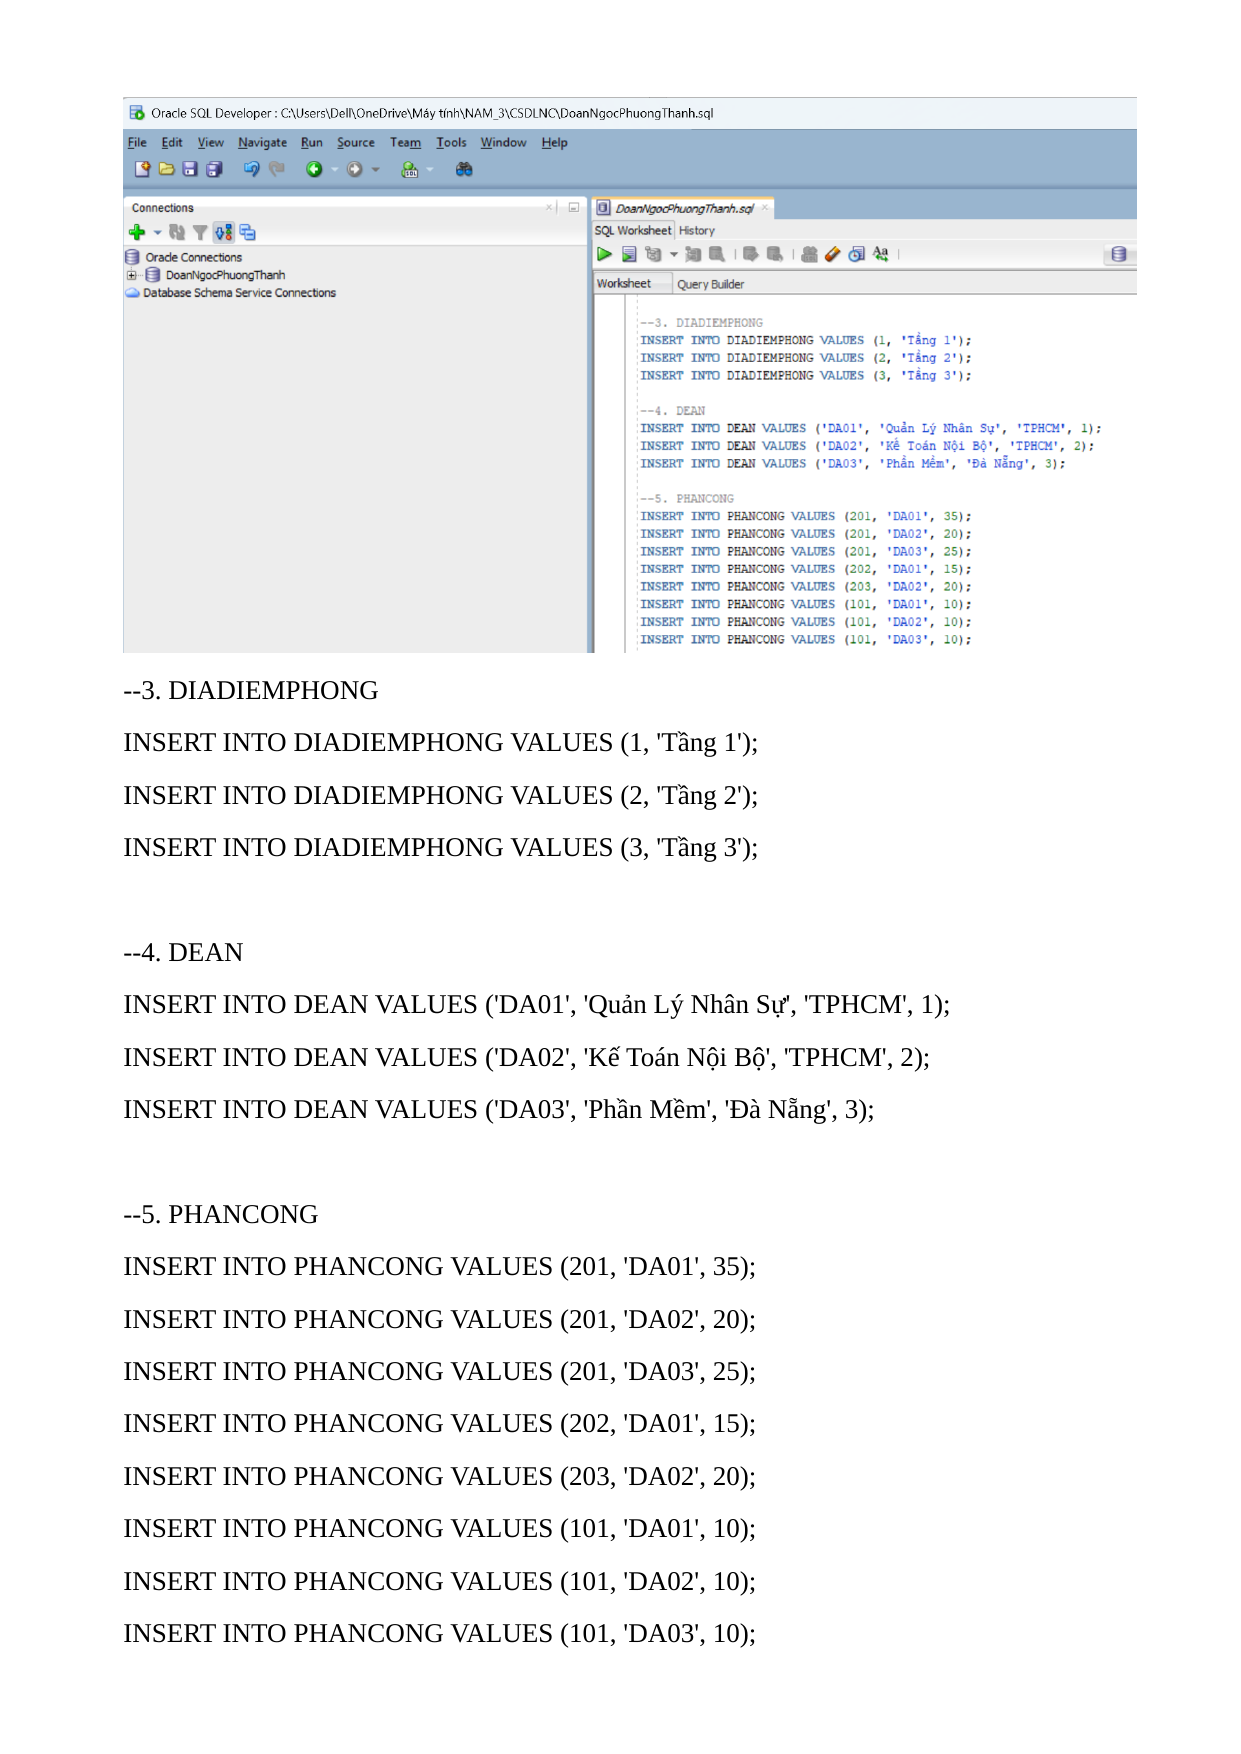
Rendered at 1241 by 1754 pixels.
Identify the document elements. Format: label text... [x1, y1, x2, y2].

text --4. DEAN [123, 936, 1137, 967]
text INSERT INTO DEAN VALUES ('DA01', 'Quản Lý Nhân Sự', 'TPHCM', 1); [123, 988, 1137, 1019]
text INSERT INTO DEAN VALUES ('DA03', 'Phần Mềm', 'Đà Nẵng', 3); [123, 1093, 1137, 1124]
text --5. PHANCONG [123, 1198, 1137, 1229]
picture [123, 97, 1137, 653]
text INSERT INTO PHANCONG VALUES (101, 'DA01', 10); [123, 1512, 1137, 1543]
text INSERT INTO PHANCONG VALUES (203, 'DA02', 20); [123, 1460, 1137, 1491]
text INSERT INTO PHANCONG VALUES (201, 'DA01', 35); [123, 1250, 1137, 1282]
text INSERT INTO DIADIEMPHONG VALUES (2, 'Tầng 2'); [123, 779, 1137, 810]
text INSERT INTO PHANCONG VALUES (201, 'DA03', 25); [123, 1355, 1137, 1386]
text INSERT INTO PHANCONG VALUES (202, 'DA01', 15); [123, 1408, 1137, 1439]
text INSERT INTO DIADIEMPHONG VALUES (3, 'Tầng 3'); [123, 831, 1137, 862]
text INSERT INTO PHANCONG VALUES (101, 'DA03', 10); [123, 1617, 1137, 1648]
text INSERT INTO PHANCONG VALUES (201, 'DA02', 20); [123, 1303, 1137, 1334]
text INSERT INTO PHANCONG VALUES (101, 'DA02', 10); [123, 1565, 1137, 1596]
text INSERT INTO DIADIEMPHONG VALUES (1, 'Tầng 1'); [123, 726, 1137, 758]
text --3. DIADIEMPHONG [123, 674, 1137, 705]
text INSERT INTO DEAN VALUES ('DA02', 'Kế Toán Nội Bộ', 'TPHCM', 2); [123, 1041, 1137, 1072]
